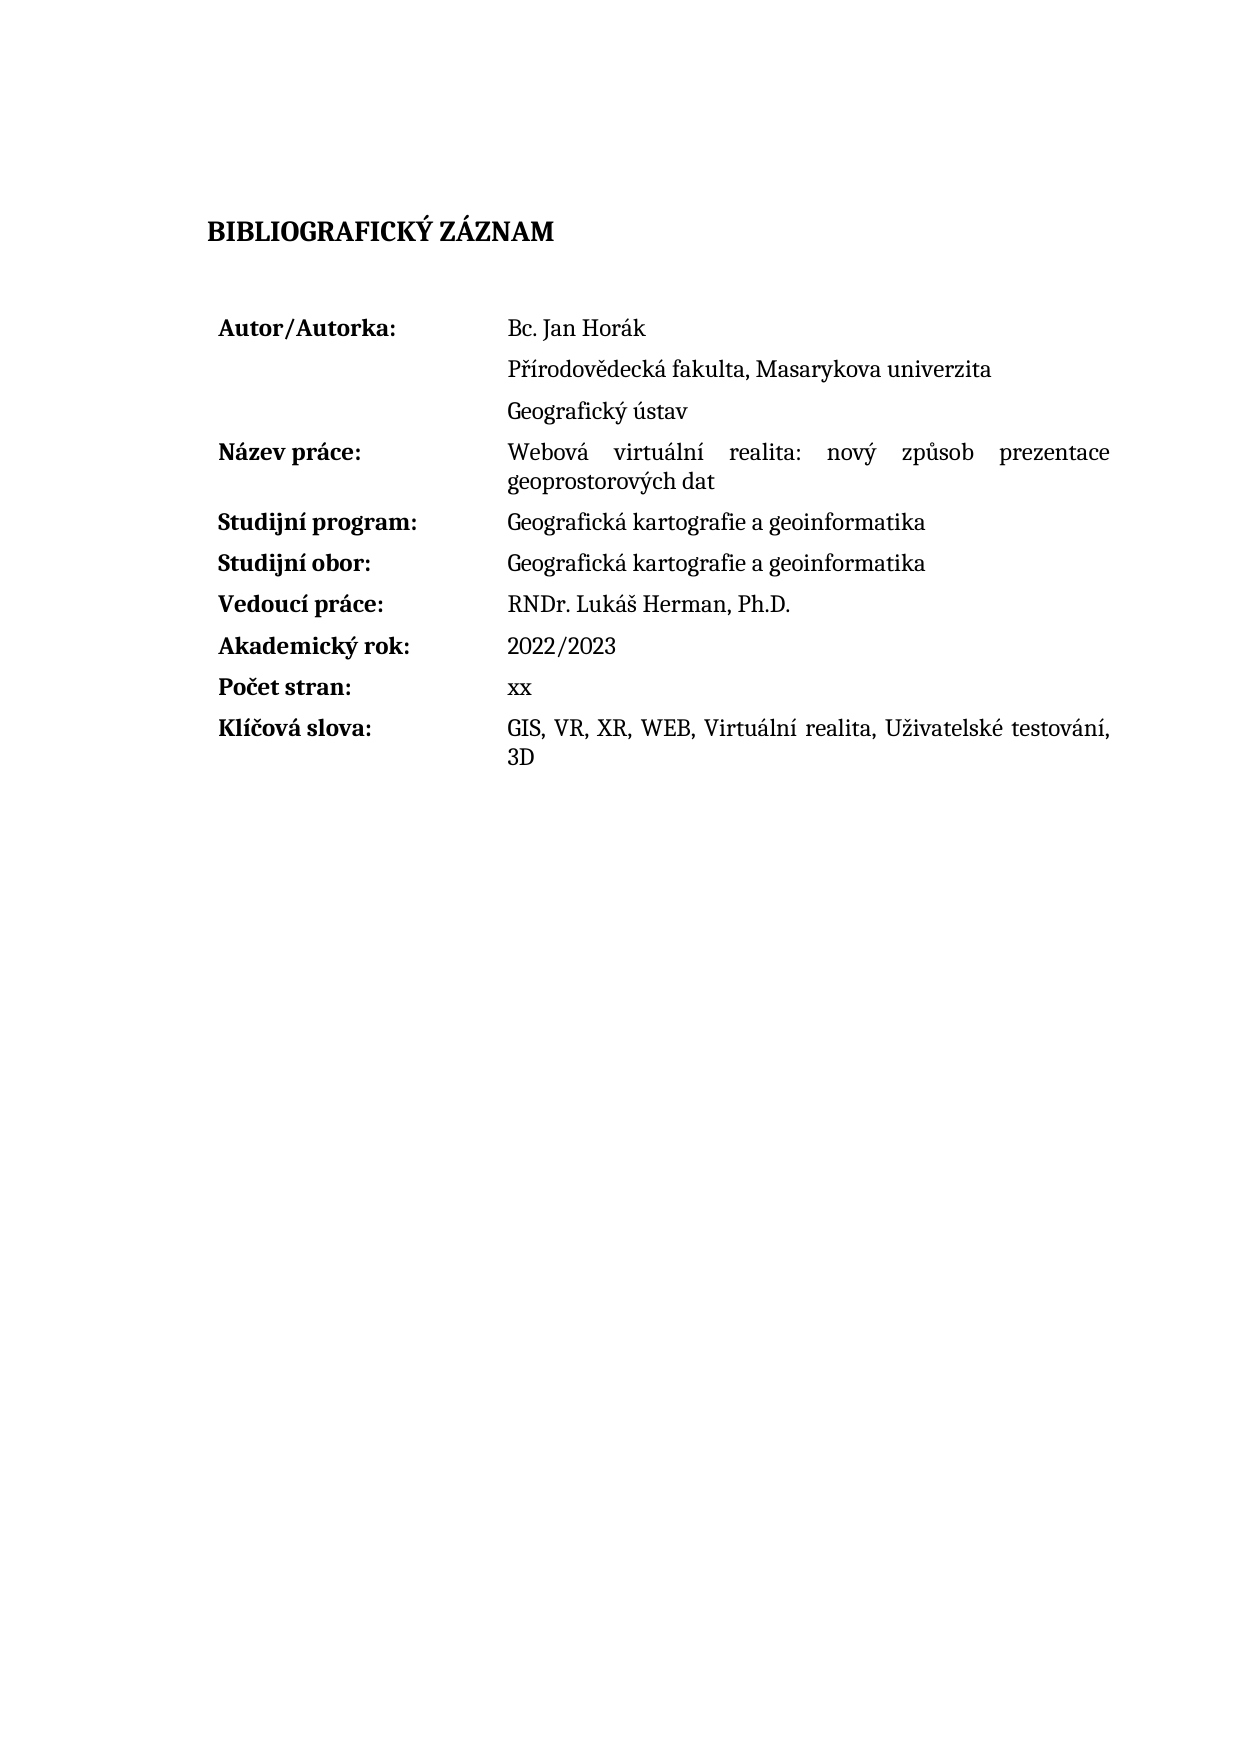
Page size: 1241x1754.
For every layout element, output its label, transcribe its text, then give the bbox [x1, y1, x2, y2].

table_cell Klíčová slova: [207, 714, 496, 784]
table_cell Geografická kartografie a geoinformatika [496, 508, 1122, 549]
table_cell Vedoucí práce: [207, 590, 496, 632]
table_header Bc. Jan Horák Přírodovědecká fakulta, Masarykova univerzita Geografický ústav [496, 314, 1122, 438]
table_cell GIS, VR, XR, WEB, Virtuální realita, Uživatelské testování, 3D [496, 714, 1122, 784]
table_cell Studijní obor: [207, 549, 496, 590]
table_cell Název práce: [207, 438, 496, 508]
table_cell RNDr. Lukáš Herman, Ph.D. [496, 590, 1122, 632]
table_cell 2022/2023 [496, 632, 1122, 673]
table_header Autor/Autorka: [207, 314, 496, 438]
table_cell Geografická kartografie a geoinformatika [496, 549, 1122, 590]
table_cell Akademický rok: [207, 632, 496, 673]
table_cell Studijní program: [207, 508, 496, 549]
table_cell Počet stran: [207, 673, 496, 714]
text Bibliografický záznam [207, 215, 1122, 248]
table_cell Webová virtuální realita: nový způsob prezentace geoprostorových dat [496, 438, 1122, 508]
table_cell xx [496, 673, 1122, 714]
